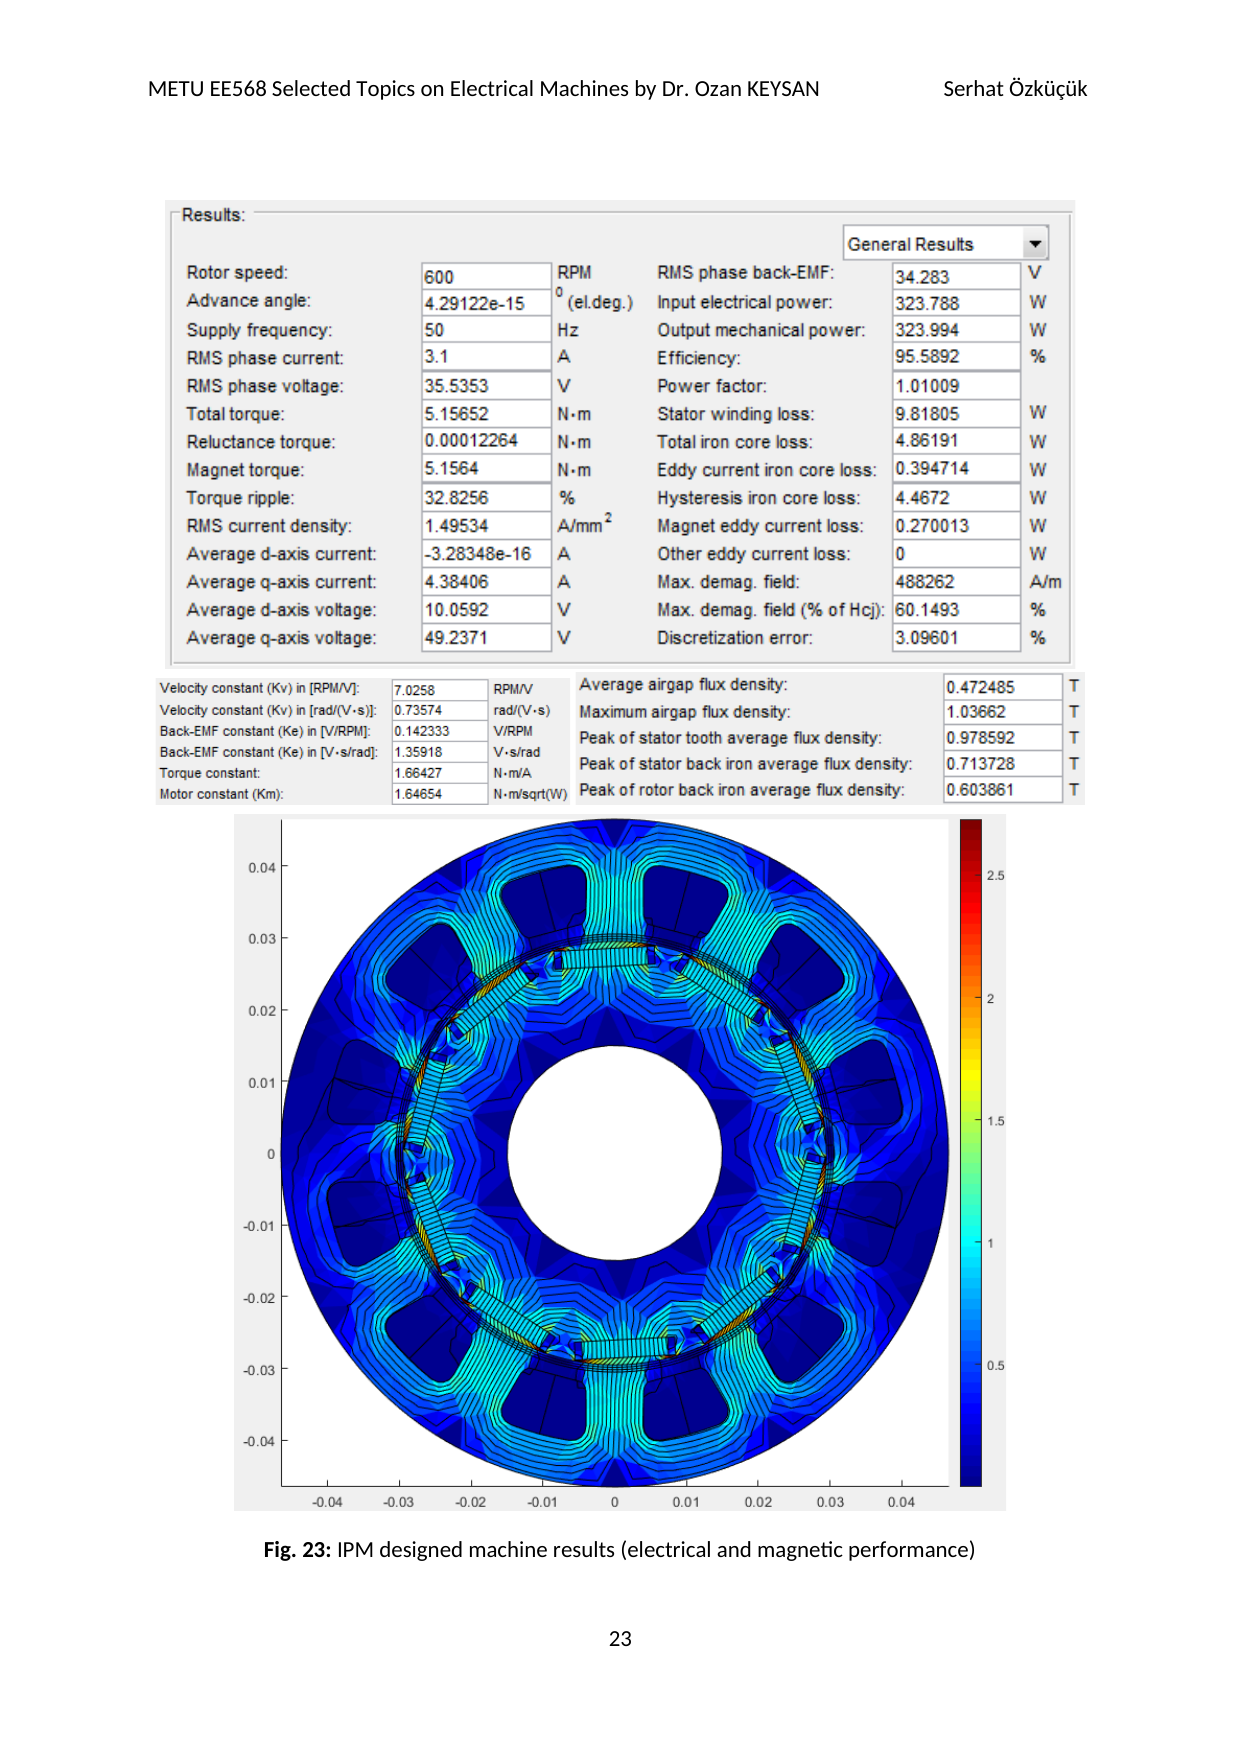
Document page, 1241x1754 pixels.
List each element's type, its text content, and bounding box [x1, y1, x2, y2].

picture [165, 200, 1076, 669]
picture [234, 814, 1007, 1511]
picture [575, 672, 1085, 805]
text Fig. 23: IPM designed machine results (electrical and magnetic performance) [148, 1535, 1093, 1563]
picture [155, 678, 571, 805]
